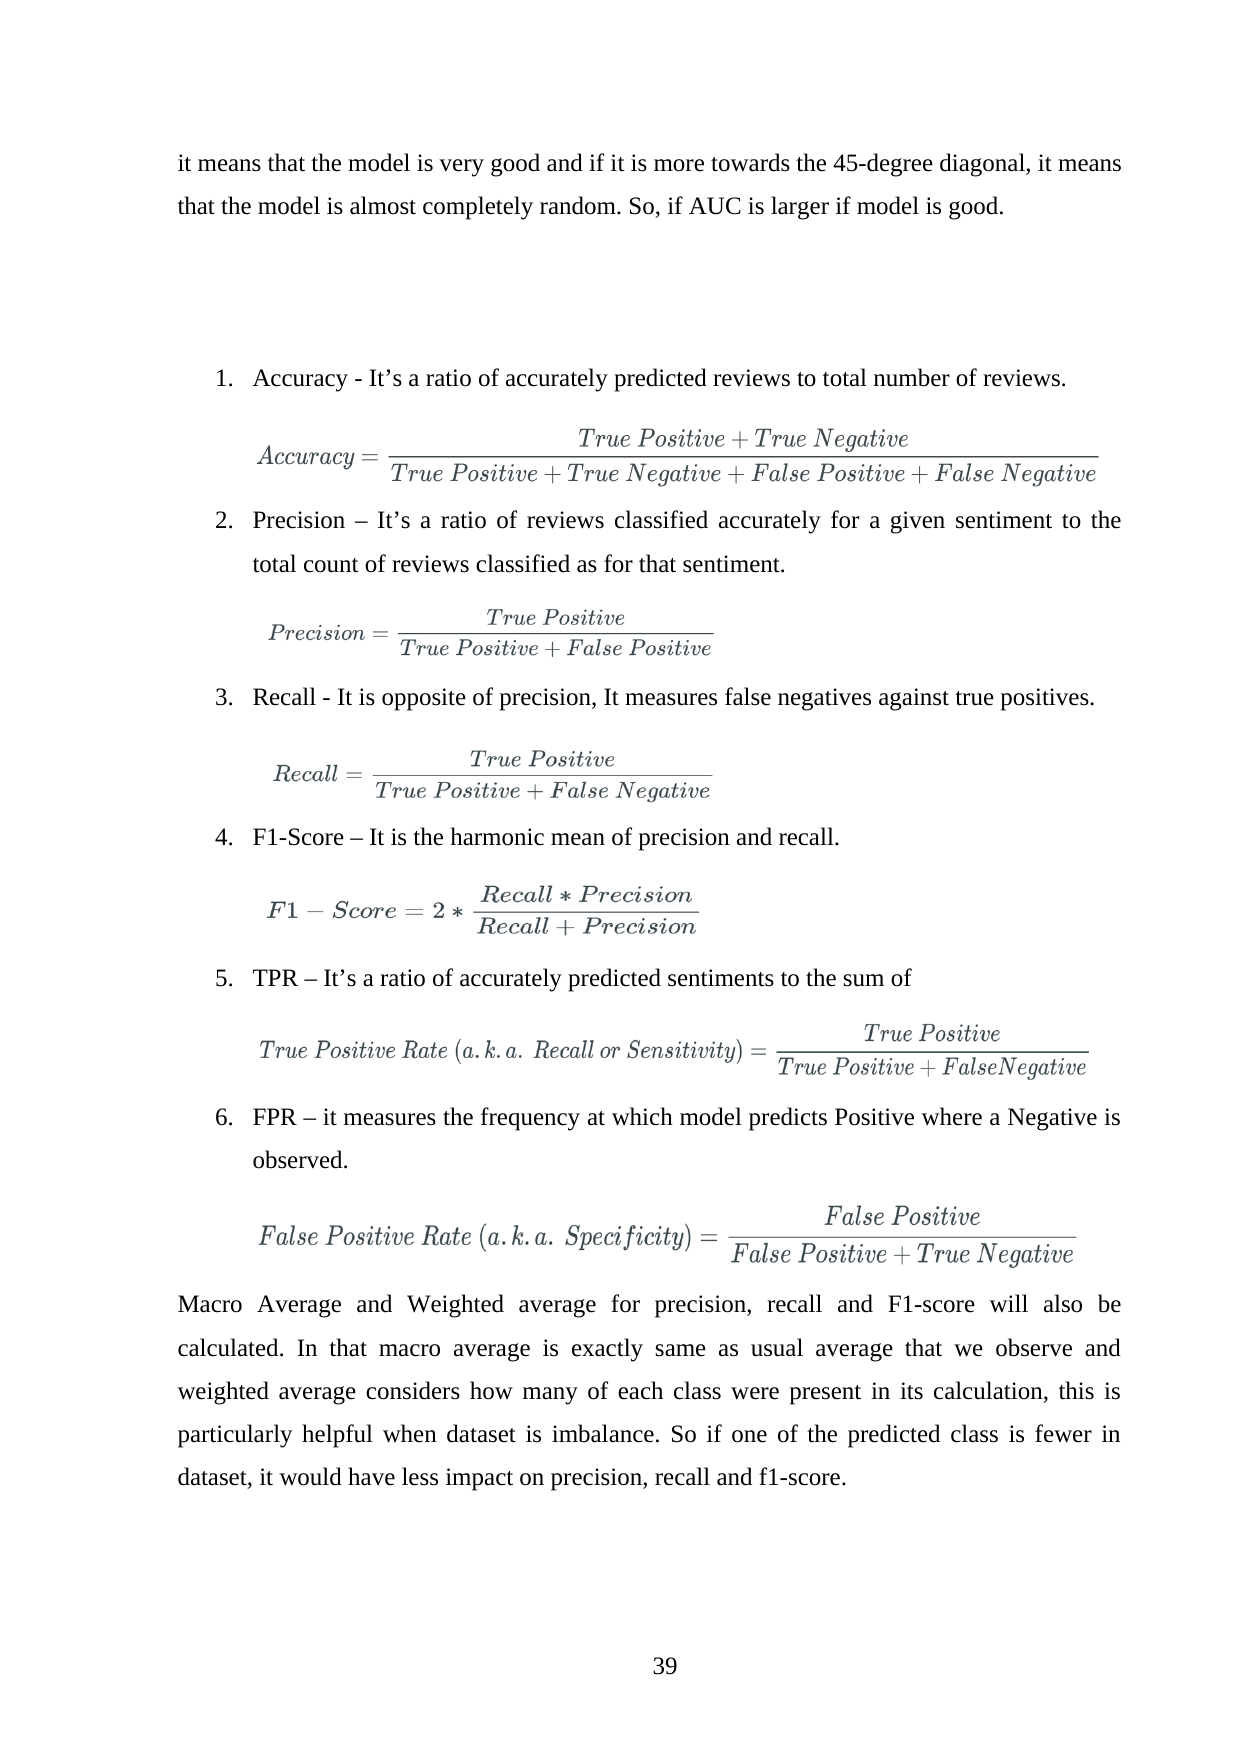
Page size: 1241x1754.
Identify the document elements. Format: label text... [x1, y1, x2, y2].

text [177, 148, 1122, 219]
text Macro Average and Weighted average for precision, recall and F1-score will also be calculated. In that macro average is exactly same as usual average that we observe and weighted average considers how many of each class were present in its calculation, this is particularly helpful when dataset is imbalance. So if one of the predicted class is fewer in dataset, it would have less impact on precision, recall and f1-score. [177, 1289, 1122, 1491]
list TPR – It’s a ratio of accurately predicted sentiments to the sum of [215, 963, 1122, 991]
picture [252, 406, 1125, 494]
list Recall - It is opposite of precision, It measures false negatives against true positives. [215, 682, 1122, 710]
list FPR – it measures the frequency at which model predicts Positive where a Negative is observed. [215, 1102, 1122, 1174]
picture [252, 1188, 1085, 1276]
picture [252, 865, 700, 951]
list F1-Score – It is the harmonic mean of precision and recall. [215, 822, 1122, 851]
picture [252, 724, 738, 810]
picture [252, 591, 738, 670]
list Accuracy - It’s a ratio of accurately predicted reviews to total number of reviews. [215, 363, 1122, 392]
list Precision – It’s a ratio of reviews classified accurately for a given sentiment to the total count of reviews classified as for that sentiment. [215, 506, 1122, 577]
picture [252, 1005, 1095, 1088]
